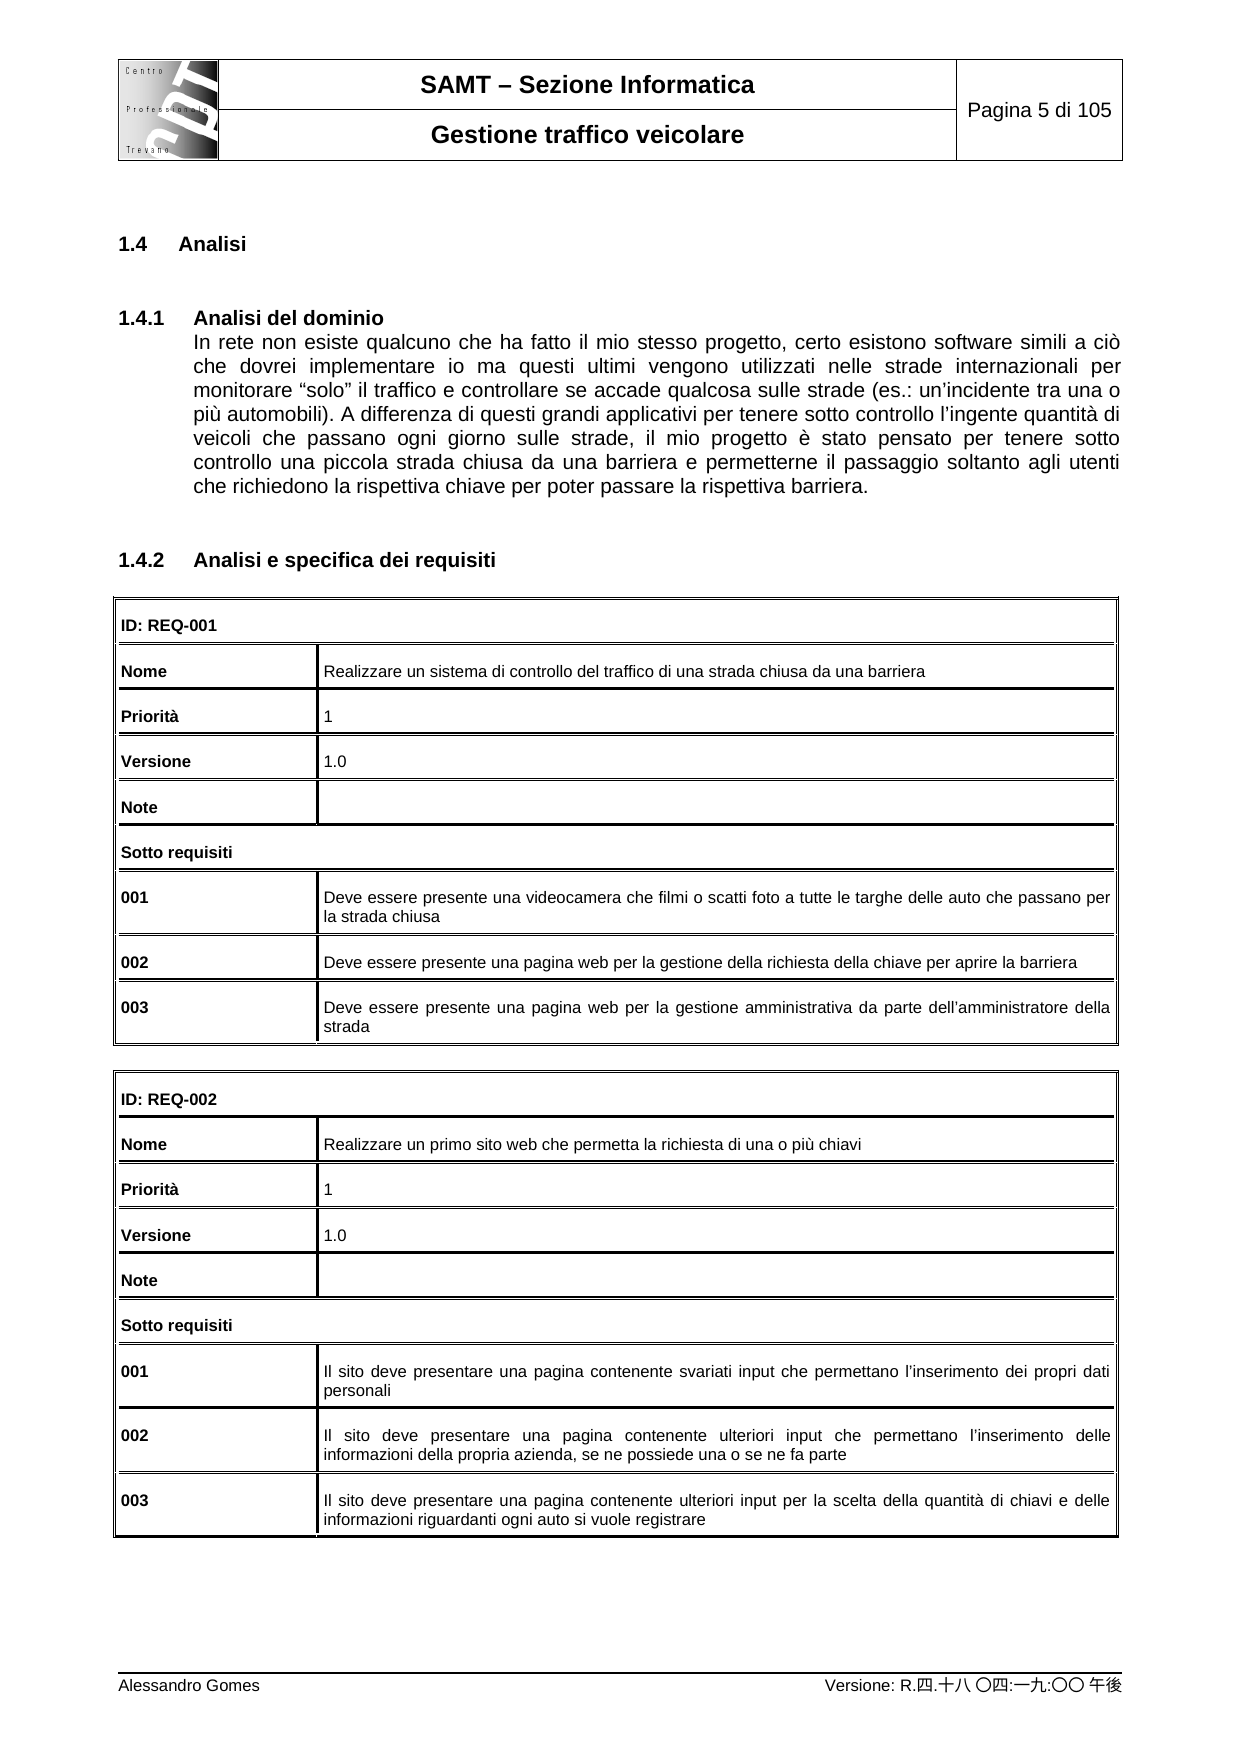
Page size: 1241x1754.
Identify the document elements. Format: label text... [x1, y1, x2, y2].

table_cell Sotto requisiti [116, 1296, 1116, 1342]
table_cell 003 [116, 978, 317, 1042]
table_cell Versione [116, 732, 316, 778]
table_cell Note [114, 778, 317, 823]
table_cell Priorità [116, 687, 316, 732]
table_cell Il sito deve presentare una pagina contenente ulteriori input per la scelta della quantità di chiavi e delle informazioni riguardanti ogni auto si vuole registrare [317, 1471, 1117, 1535]
subtitle Analisi del dominio [118, 306, 1122, 330]
table_cell Deve essere presente una pagina web per la gestione amministrativa da parte dell’amministratore della strada [317, 978, 1116, 1042]
table_cell Il sito deve presentare una pagina contenente svariati input che permettano l’inserimento dei propri dati personali [317, 1342, 1117, 1406]
table_cell [319, 1251, 1116, 1296]
table_cell 1 [319, 1160, 1116, 1206]
table_cell Deve essere presente una videocamera che filmi o scatti foto a tutte le targhe delle auto che passano per la strada chiusa [319, 868, 1116, 933]
text In rete non esiste qualcuno che ha fatto il mio stesso progetto, certo esistono software simili a ciò che dovrei implementare io ma questi ultimi vengono utilizzati nelle strade internazionali per monitorare “solo” il traffico e controllare se accade qualcosa sulle strade (es.: un’incidente tra una o più automobili). A differenza di questi grandi applicativi per tenere sotto controllo l’ingente quantità di veicoli che passano ogni giorno sulle strade, il mio progetto è stato pensato per tenere sotto controllo una piccola strada chiusa da una barriera e permetterne il passaggio soltanto agli utenti che richiedono la rispettiva chiave per poter passare la rispettiva barriera. [193, 330, 1122, 497]
table_cell Nome [116, 1115, 316, 1160]
table_cell 002 [114, 933, 317, 978]
table_cell Realizzare un sistema di controllo del traffico di una strada chiusa da una barriera [317, 642, 1117, 687]
table_cell 001 [116, 868, 316, 933]
table_cell Sotto requisiti [114, 823, 1117, 868]
table_cell Realizzare un primo sito web che permetta la richiesta di una o più chiavi [319, 1115, 1116, 1160]
subtitle Analisi [118, 232, 1122, 256]
table_cell 1.0 [317, 1206, 1117, 1251]
table_cell [317, 778, 1117, 823]
table_cell 001 [114, 1342, 317, 1406]
table_cell 002 [116, 1406, 316, 1471]
table_cell Il sito deve presentare una pagina contenente ulteriori input che permettano l’inserimento delle informazioni della propria azienda, se ne possiede una o se ne fa parte [319, 1406, 1116, 1471]
table_cell Versione [114, 1206, 317, 1251]
table_cell 1.0 [319, 732, 1116, 778]
picture [118, 60, 218, 159]
table_cell Note [116, 1251, 316, 1296]
subtitle Analisi e specifica dei requisiti [118, 547, 1122, 571]
table_cell 1 [319, 687, 1116, 732]
table_cell Nome [114, 642, 317, 687]
table_cell 003 [114, 1471, 317, 1535]
table_cell Deve essere presente una pagina web per la gestione della richiesta della chiave per aprire la barriera [317, 933, 1117, 978]
table_header ID: REQ-001 [116, 600, 1116, 642]
table_cell Priorità [116, 1160, 316, 1206]
table_header ID: REQ-002 [116, 1073, 1116, 1115]
